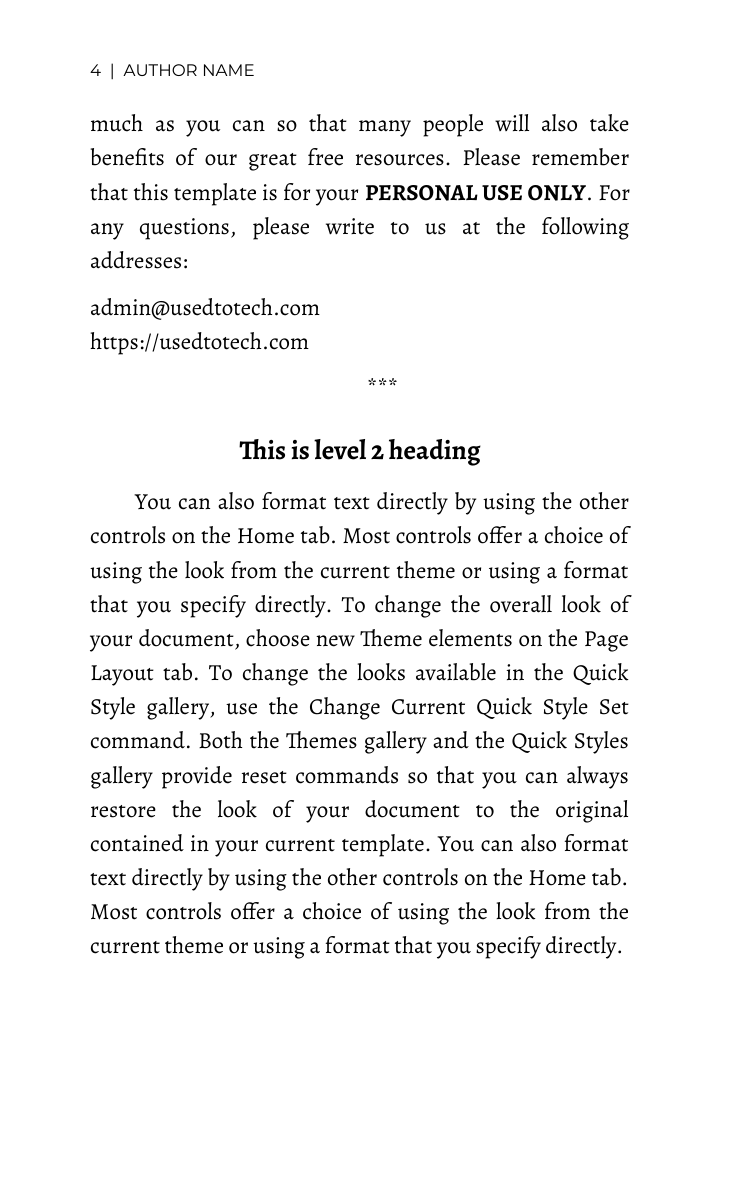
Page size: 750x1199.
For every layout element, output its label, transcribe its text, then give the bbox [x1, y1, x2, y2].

text admin@usedtotech.com [90, 292, 630, 323]
subtitle This is level 2 heading [90, 432, 630, 468]
text *** [90, 372, 630, 403]
text https://usedtotech.com [90, 326, 630, 357]
text You can also format text directly by using the other controls on the Home tab. Most controls offer a choice of using the look from the current theme or using a format that you specify directly. To change the overall look of your document, choose new Theme elements on the Page Layout tab. To change the looks available in the Quick Style gallery, use the Change Current Quick Style Set command. Both the Themes gallery and the Quick Styles gallery provide reset commands so that you can always restore the look of your document to the original contained in your current template. You can also format text directly by using the other controls on the Home tab. Most controls offer a choice of using the look from the current theme or using a format that you specify directly. [90, 486, 630, 962]
